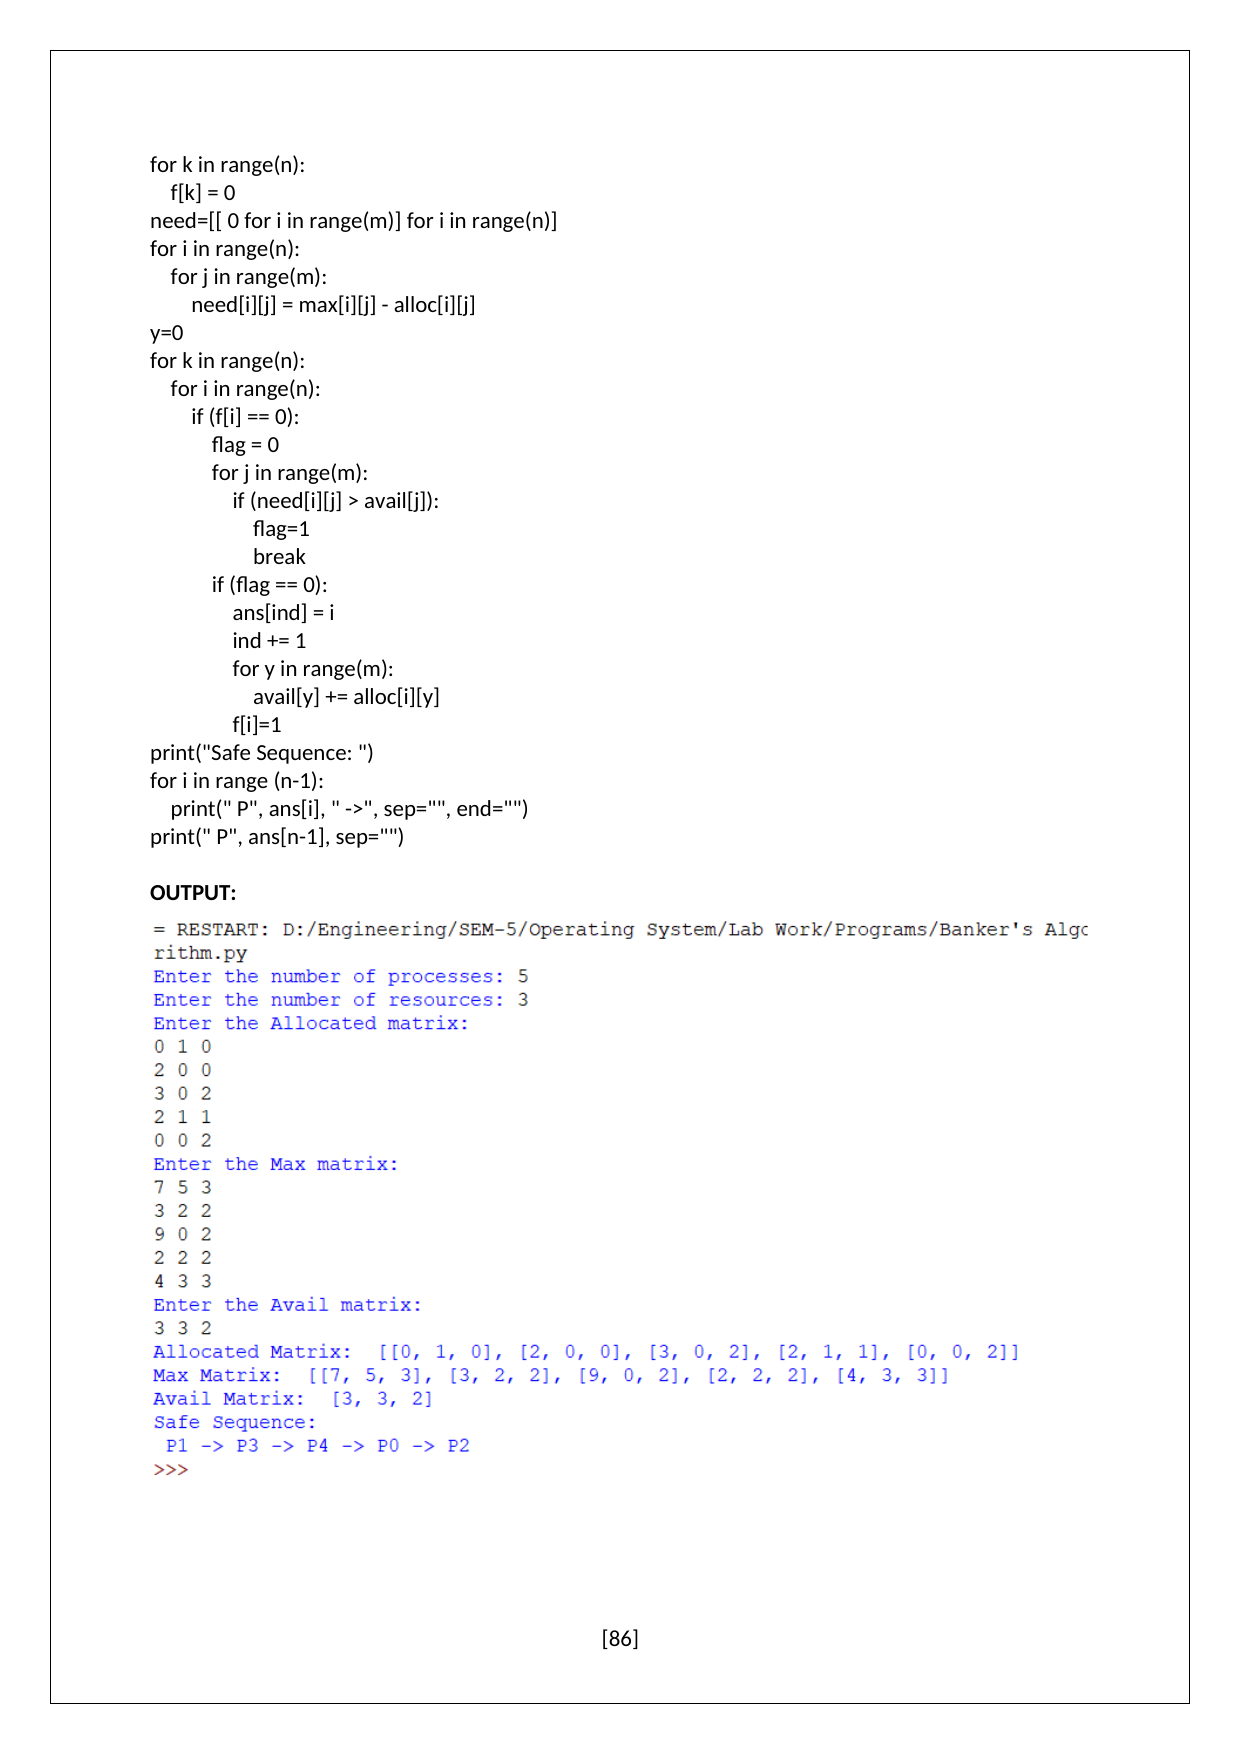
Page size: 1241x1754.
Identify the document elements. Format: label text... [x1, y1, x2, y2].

text need[i][j] = max[i][j] - alloc[i][j] [150, 290, 1090, 318]
text flag = 0 [150, 430, 1090, 458]
text y=0 [150, 318, 1090, 346]
text for j in range(m): [150, 262, 1090, 290]
text break [150, 542, 1090, 570]
text need=[[ 0 for i in range(m)] for i in range(n)] [150, 206, 1090, 234]
text f[k] = 0 [150, 178, 1090, 206]
text OUTPUT: [150, 878, 1090, 907]
text for k in range(n): [150, 150, 1090, 178]
text for k in range(n): [150, 346, 1090, 374]
text if (flag == 0): [150, 570, 1090, 598]
text flag=1 [150, 514, 1090, 542]
text ind += 1 [150, 626, 1090, 654]
text print("Safe Sequence: ") [150, 738, 1090, 766]
text avail[y] += alloc[i][y] [150, 682, 1090, 710]
text f[i]=1 [150, 710, 1090, 738]
text for i in range (n-1): [150, 766, 1090, 794]
text for y in range(m): [150, 654, 1090, 682]
text print(" P", ans[n-1], sep="") [150, 822, 1090, 851]
text for j in range(m): [150, 458, 1090, 486]
text if (f[i] == 0): [150, 402, 1090, 430]
text ans[ind] = i [150, 598, 1090, 626]
text if (need[i][j] > avail[j]): [150, 486, 1090, 514]
text print(" P", ans[i], " ->", sep="", end="") [150, 794, 1090, 822]
picture [150, 919, 1087, 1513]
text for i in range(n): [150, 374, 1090, 402]
text for i in range(n): [150, 234, 1090, 262]
